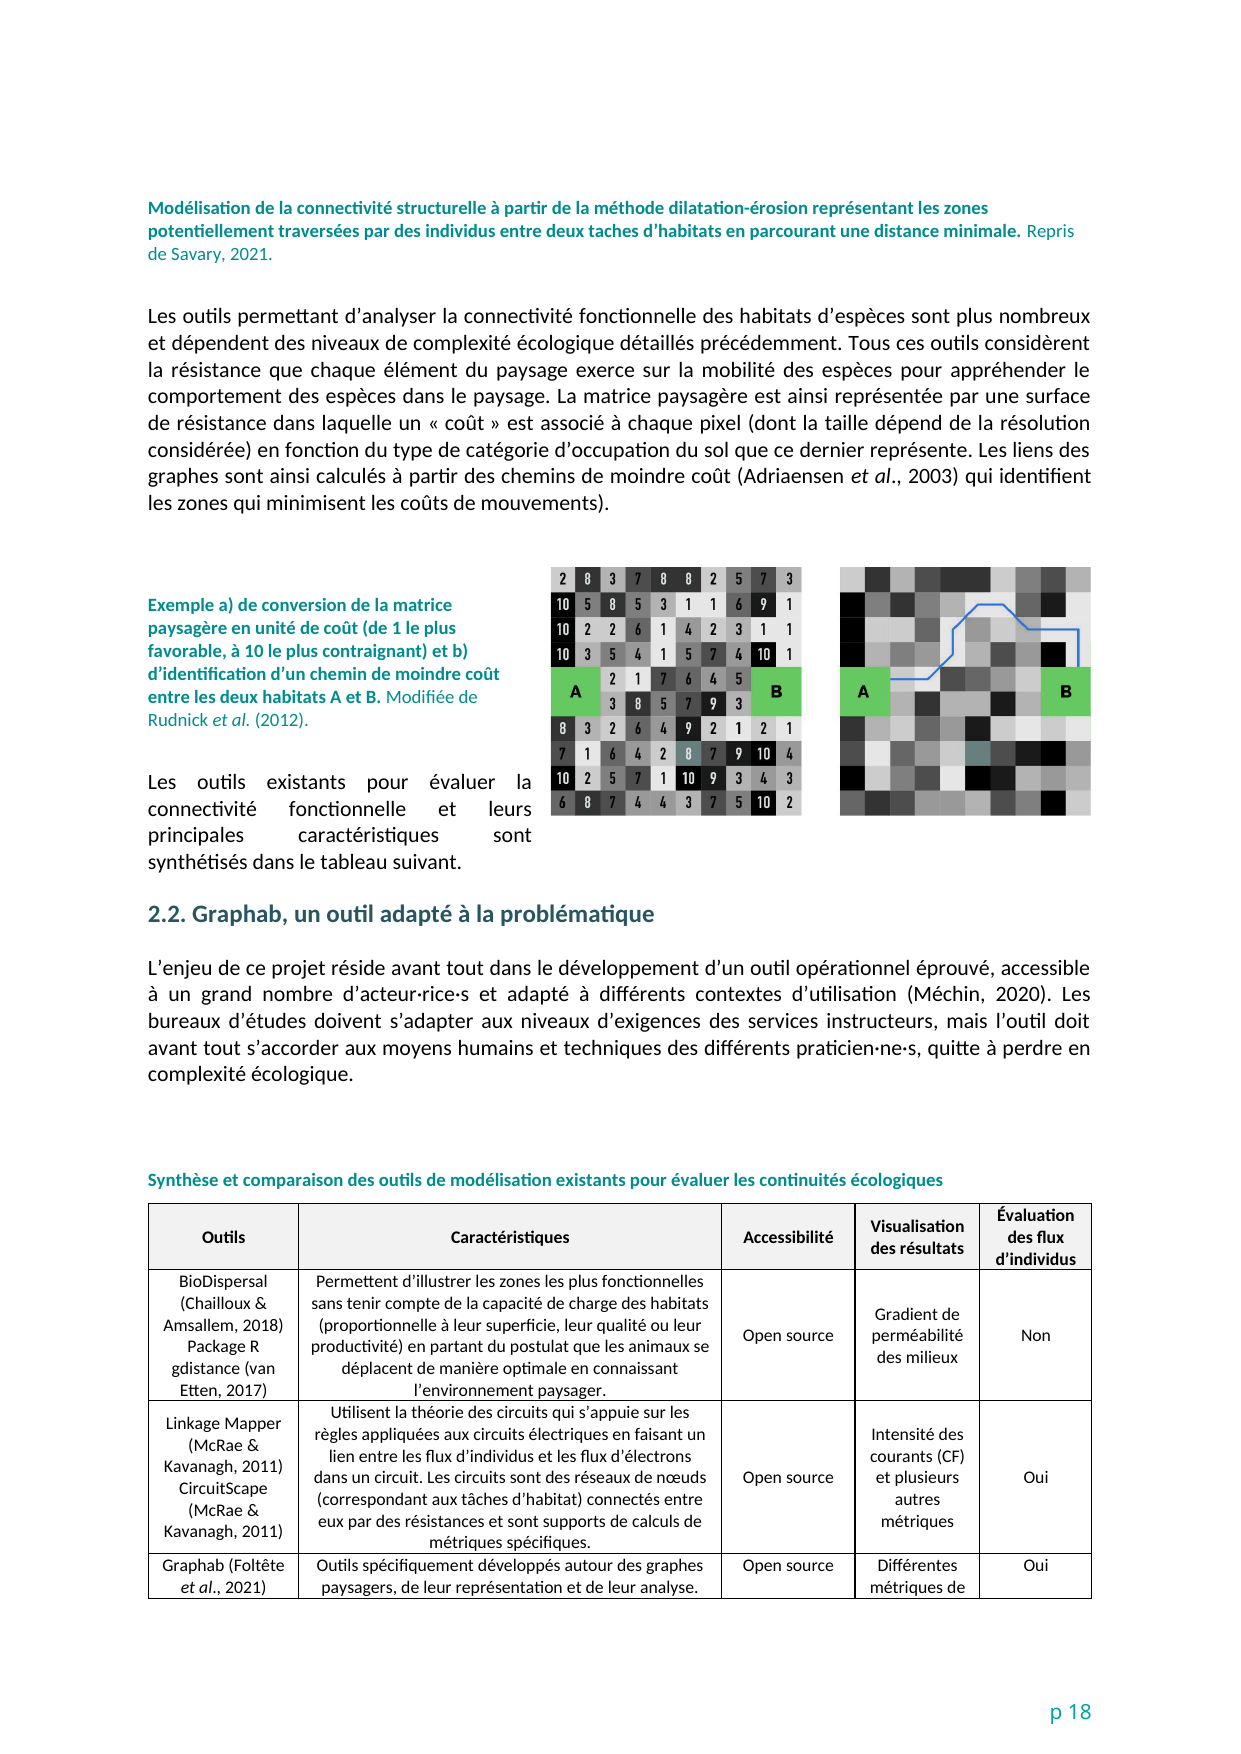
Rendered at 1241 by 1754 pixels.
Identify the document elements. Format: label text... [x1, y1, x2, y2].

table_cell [856, 1554, 979, 1597]
table_cell Open source [722, 1270, 854, 1400]
table_cell Open source [722, 1554, 854, 1597]
text L’enjeu de ce projet réside avant tout dans le développement d’un outil opérationnel éprouvé, accessible à un grand nombre d’acteur·rice·s et adapté à différents contextes d’utilisation (Méchin, 2020). Les bureaux d’études doivent s’adapter aux niveaux d’exigences des services instructeurs, mais l’outil doit avant tout s’accorder aux moyens humains et techniques des différents praticien·ne·s, quitte à perdre en complexité écologique. [148, 954, 1091, 1087]
table_cell Gradient de perméabilité des milieux [856, 1270, 979, 1400]
subtitle 2.2. Graphab, un outil adapté à la problématique [148, 900, 1091, 929]
table_cell Linkage Mapper (McRae & Kavanagh, 2011) CircuitScape (McRae & Kavanagh, 2011) [149, 1401, 298, 1553]
table_header Outils [149, 1204, 298, 1269]
text Synthèse et comparaison des outils de modélisation existants pour évaluer les continuités écologiques [148, 1168, 1091, 1191]
table_header Évaluation des flux d’individus [980, 1204, 1091, 1269]
table_header Caractéristiques [299, 1204, 721, 1269]
table_cell Oui [980, 1401, 1091, 1553]
picture [550, 567, 1091, 816]
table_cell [299, 1554, 721, 1597]
table_header Accessibilité [722, 1204, 854, 1269]
table_cell Open source [722, 1401, 854, 1553]
text Exemple a) de conversion de la matrice paysagère en unité de coût (de 1 le plus favorable, à 10 le plus contraignant) et b) d’identification d’un chemin de moindre coût entre les deux habitats A et B. Modifiée de Rudnick et al. (2012). [148, 593, 550, 731]
table_header Visualisation des résultats [856, 1204, 979, 1269]
table_cell Utilisent la théorie des circuits qui s’appuie sur les règles appliquées aux circuits électriques en faisant un lien entre les flux d’individus et les flux d’électrons dans un circuit. Les circuits sont des réseaux de nœuds (correspondant aux tâches d’habitat) connectés entre eux par des résistances et sont supports de calculs de métriques spécifiques. [299, 1401, 721, 1553]
text Modélisation de la connectivité structurelle à partir de la méthode dilatation-érosion représentant les zones potentiellement traversées par des individus entre deux taches d’habitats en parcourant une distance minimale. Repris de Savary, 2021. [148, 196, 1091, 265]
text Les outils permettant d’analyser la connectivité fonctionnelle des habitats d’espèces sont plus nombreux et dépendent des niveaux de complexité écologique détaillés précédemment. Tous ces outils considèrent la résistance que chaque élément du paysage exerce sur la mobilité des espèces pour appréhender le comportement des espèces dans le paysage. La matrice paysagère est ainsi représentée par une surface de résistance dans laquelle un « coût » est associé à chaque pixel (dont la taille dépend de la résolution considérée) en fonction du type de catégorie d’occupation du sol que ce dernier représente. Les liens des graphes sont ainsi calculés à partir des chemins de moindre coût (Adriaensen et al., 2003) qui identifient les zones qui minimisent les coûts de mouvements). [148, 303, 1091, 516]
table_cell Permettent d’illustrer les zones les plus fonctionnelles sans tenir compte de la capacité de charge des habitats (proportionnelle à leur superficie, leur qualité ou leur productivité) en partant du postulat que les animaux se déplacent de manière optimale en connaissant l’environnement paysager. [299, 1270, 721, 1400]
table_cell Intensité des courants (CF) et plusieurs autres métriques [856, 1401, 979, 1553]
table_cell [149, 1554, 298, 1597]
table_cell BioDispersal (Chailloux & Amsallem, 2018) Package R gdistance (van Etten, 2017) [149, 1270, 298, 1400]
table_cell Oui [980, 1554, 1091, 1597]
table_cell Non [980, 1270, 1091, 1400]
text Les outils existants pour évaluer la connectivité fonctionnelle et leurs principales caractéristiques sont synthétisés dans le tableau suivant. [148, 768, 1091, 875]
